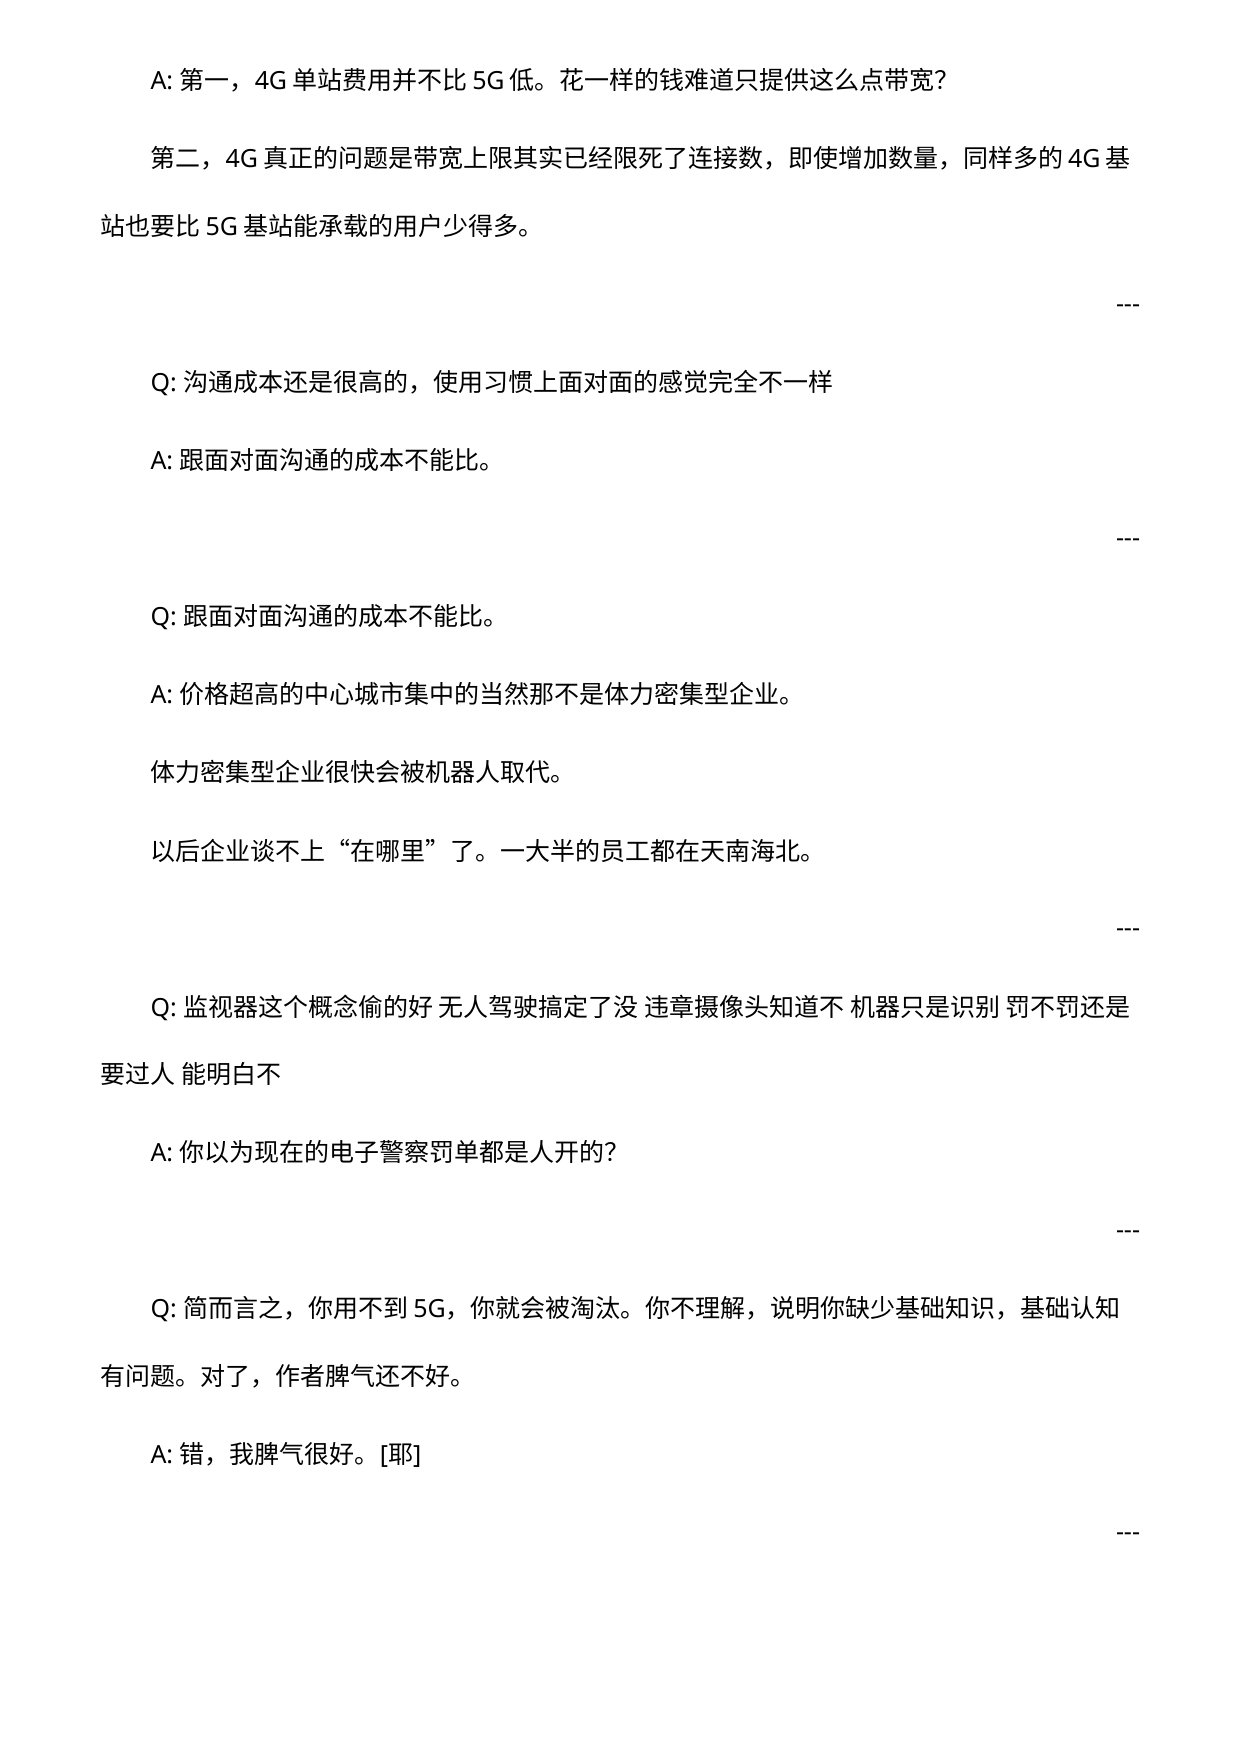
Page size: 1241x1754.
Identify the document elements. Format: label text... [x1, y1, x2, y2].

text Q: 跟面对面沟通的成本不能比。 [100, 581, 1140, 649]
text --- [100, 893, 1140, 961]
text --- [100, 1497, 1140, 1565]
text 体力密集型企业很快会被机器人取代。 [100, 737, 1140, 805]
text A: 错，我脾气很好。[耶] [100, 1419, 1140, 1487]
text Q: 监视器这个概念偷的好 无人驾驶搞定了没 违章摄像头知道不 机器只是识别 罚不罚还是要过人 能明白不 [100, 971, 1140, 1107]
text 第二，4G真正的问题是带宽上限其实已经限死了连接数，即使增加数量，同样多的4G基站也要比5G基站能承载的用户少得多。 [100, 123, 1140, 259]
text Q: 简而言之，你用不到5G，你就会被淘汰。你不理解，说明你缺少基础知识，基础认知有问题。对了，作者脾气还不好。 [100, 1273, 1140, 1409]
text A: 你以为现在的电子警察罚单都是人开的？ [100, 1117, 1140, 1185]
text A: 跟面对面沟通的成本不能比。 [100, 425, 1140, 493]
text --- [100, 503, 1140, 571]
text A: 价格超高的中心城市集中的当然那不是体力密集型企业。 [100, 659, 1140, 727]
text --- [100, 269, 1140, 337]
text Q: 沟通成本还是很高的，使用习惯上面对面的感觉完全不一样 [100, 347, 1140, 415]
text 以后企业谈不上“在哪里”了。一大半的员工都在天南海北。 [100, 815, 1140, 883]
text A: 第一，4G单站费用并不比5G低。花一样的钱难道只提供这么点带宽？ [100, 45, 1140, 113]
text --- [100, 1195, 1140, 1263]
